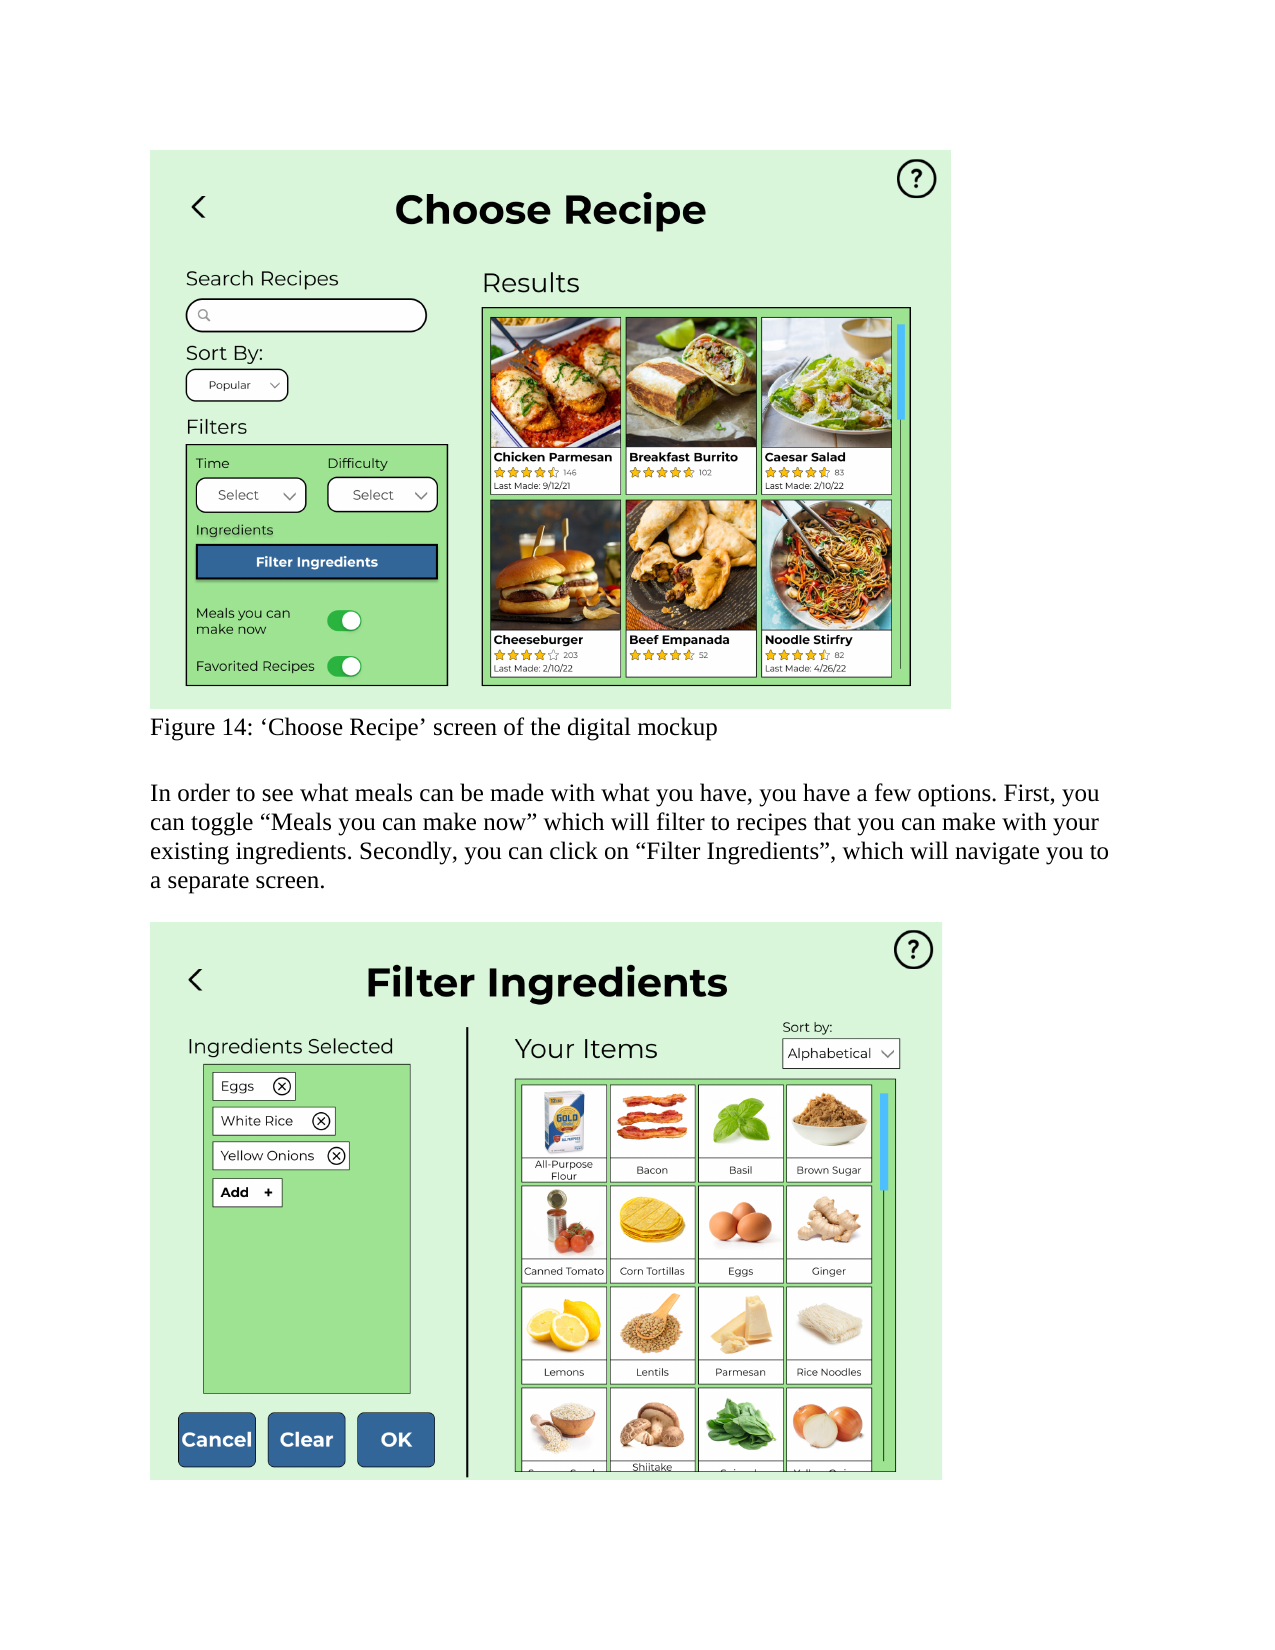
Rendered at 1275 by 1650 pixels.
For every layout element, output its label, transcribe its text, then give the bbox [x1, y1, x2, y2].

text Figure 14: ‘Choose Recipe’ screen of the digital mockup [150, 712, 1125, 741]
picture [150, 922, 943, 1480]
text In order to see what meals can be made with what you have, you have a few options. First, you can toggle “Meals you can make now” which will filter to recipes that you can make with your existing ingredients. Secondly, you can click on “Filter Ingredients”, which will navigate you to a separate screen. [150, 778, 1125, 893]
picture [150, 150, 951, 709]
